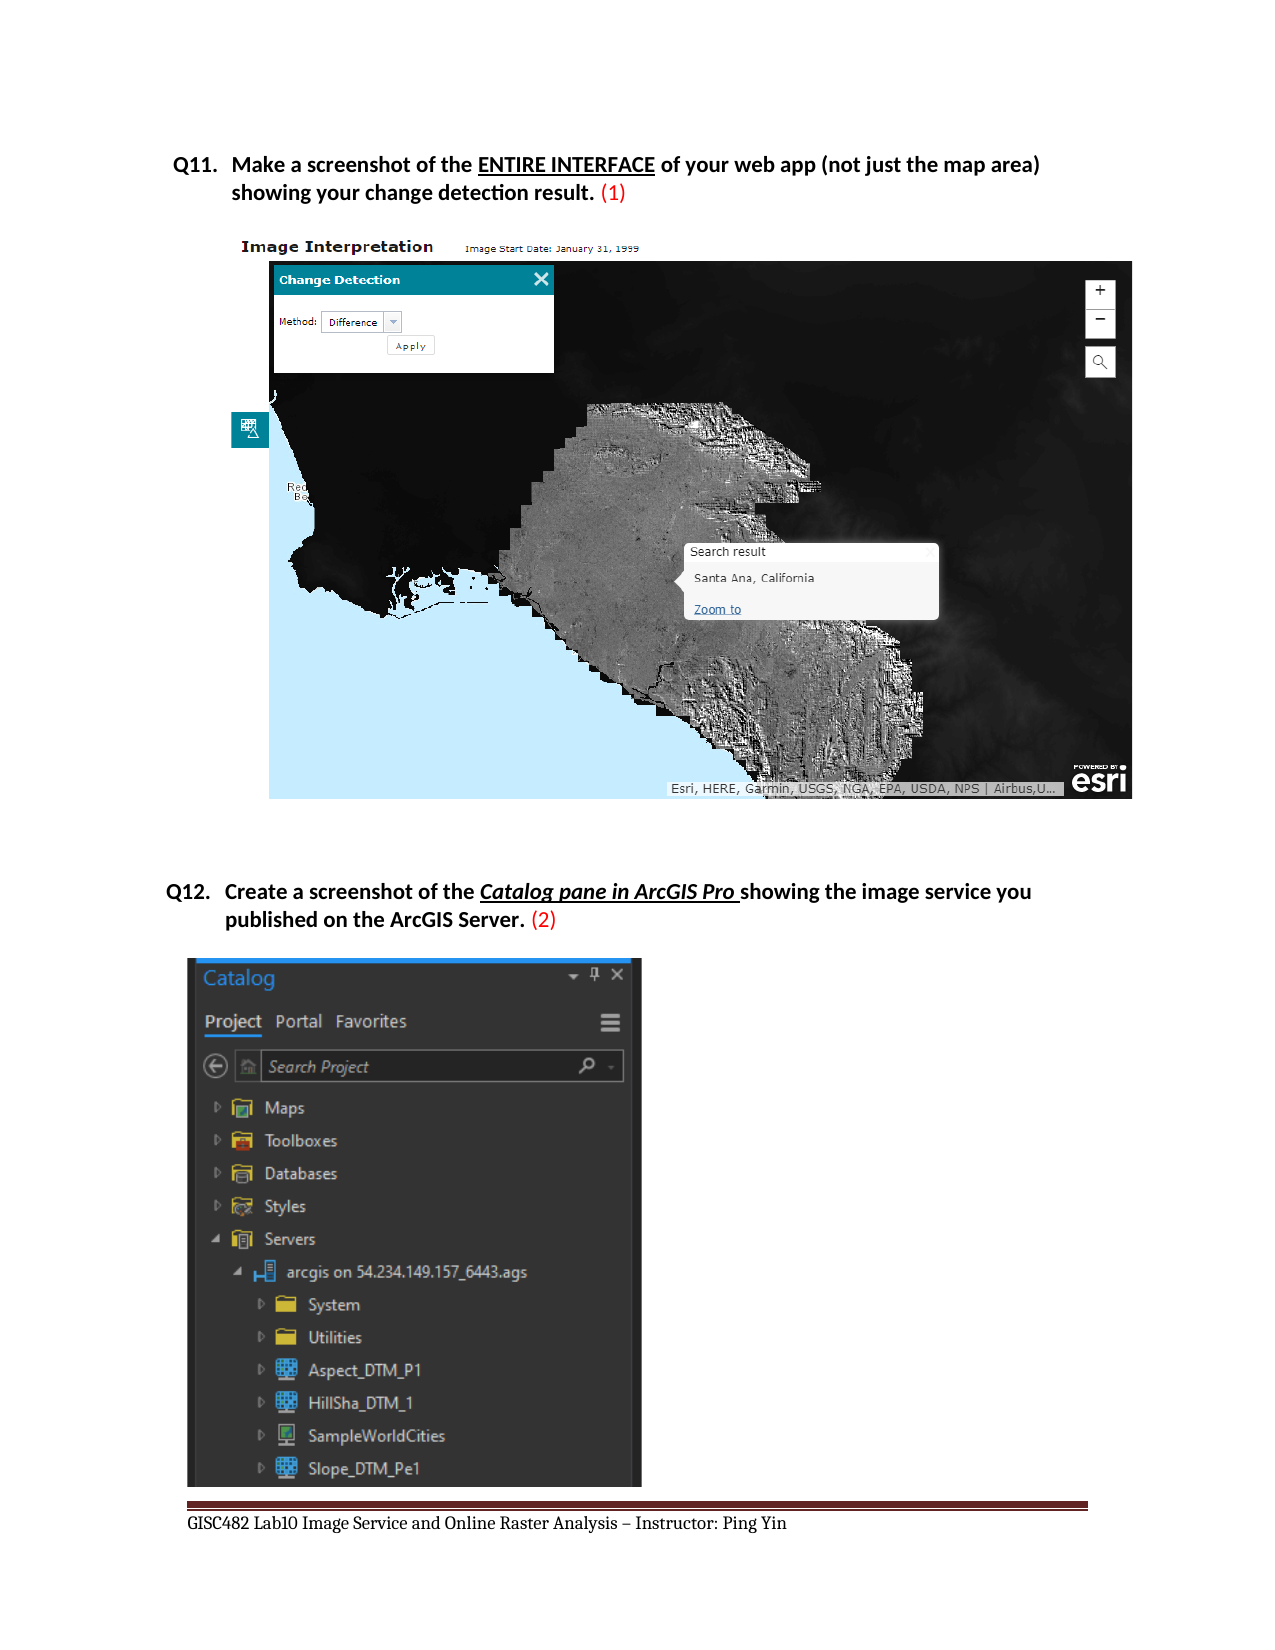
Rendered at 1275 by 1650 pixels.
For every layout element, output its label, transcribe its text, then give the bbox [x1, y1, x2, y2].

list Create a screenshot of the Catalog pane in ArcGIS Pro showing the image service you published on the ArcGIS Server. (2) [211, 877, 1088, 933]
picture [231, 231, 1133, 799]
picture [187, 958, 642, 1487]
list Make a screenshot of the ENTIRE INTERFACE of your web app (not just the map area) showing your change detection result. (1) [218, 150, 1088, 206]
